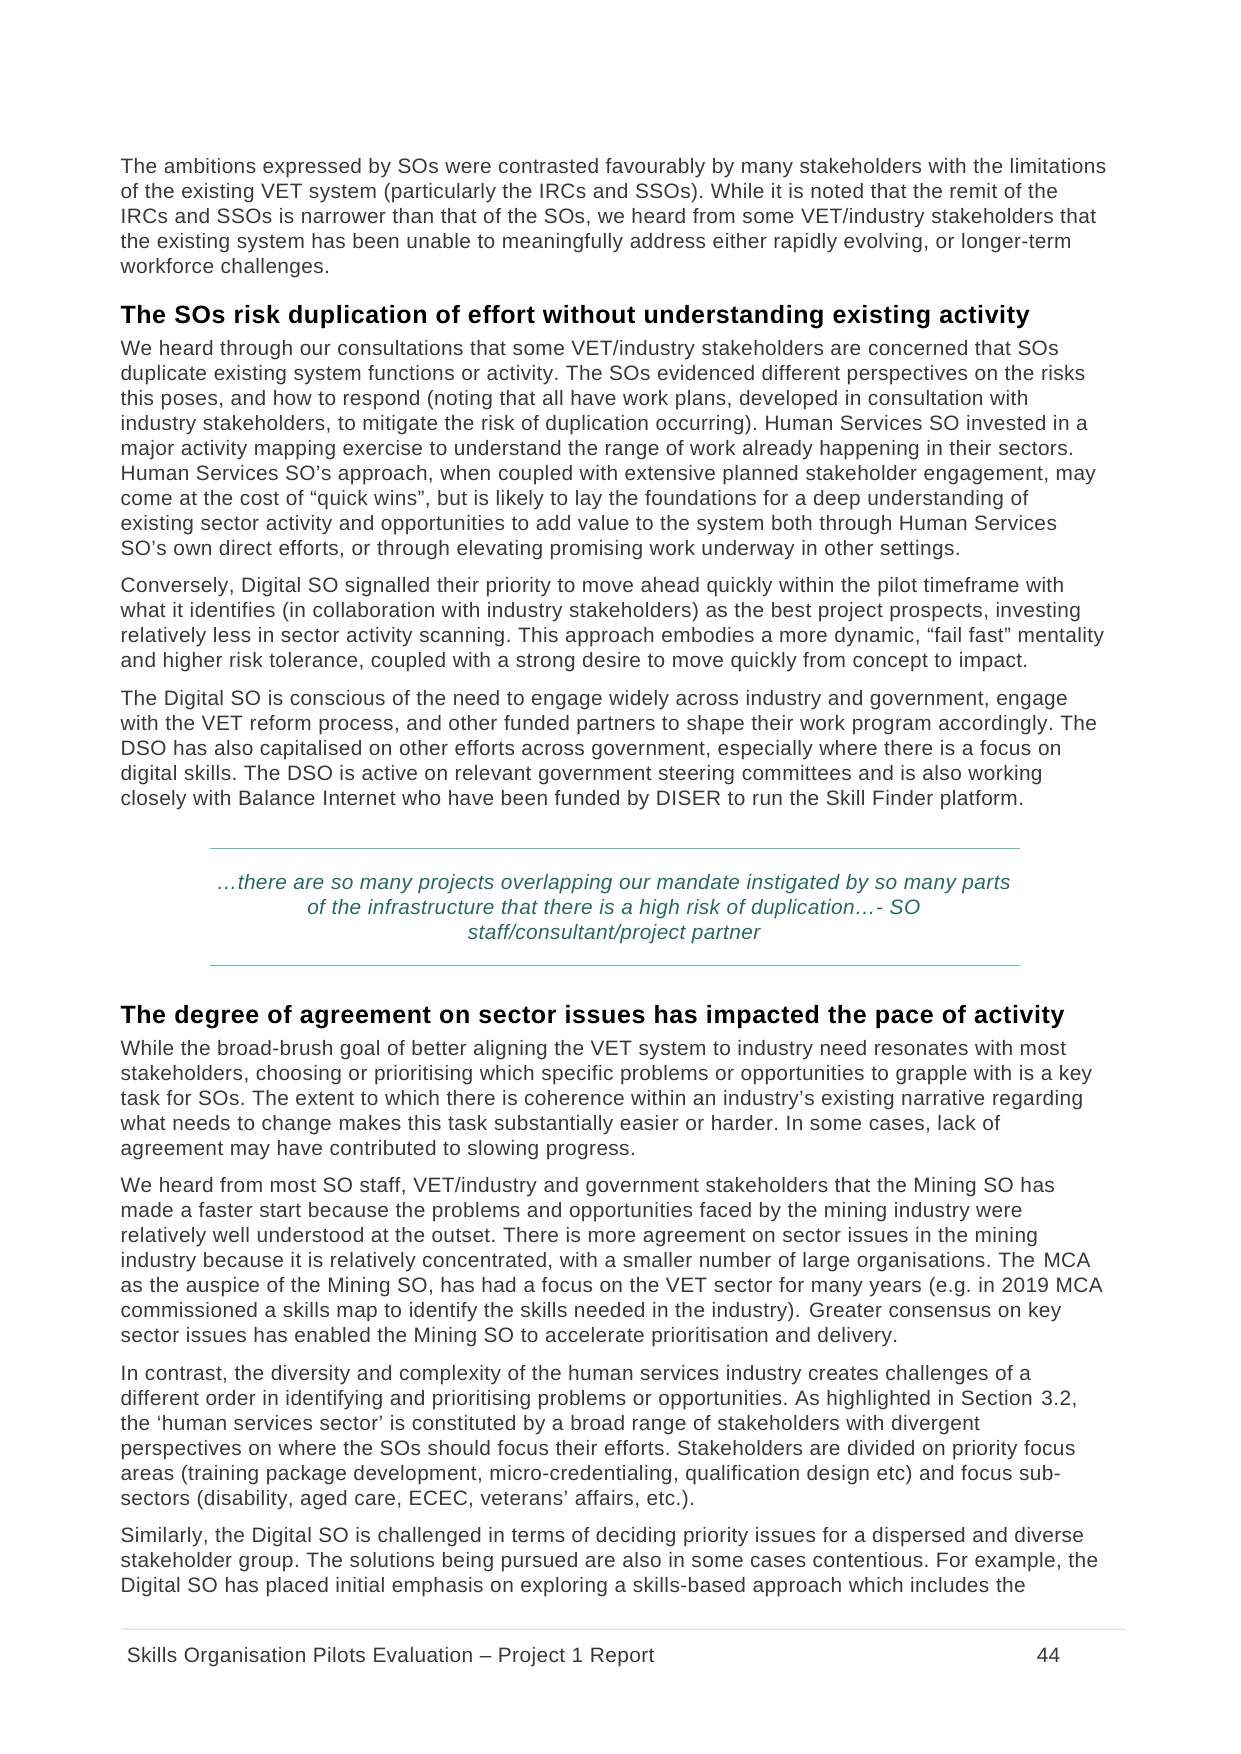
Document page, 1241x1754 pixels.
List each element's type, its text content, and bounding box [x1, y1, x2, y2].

list Conversely, Digital SO signalled their priority to move ahead quickly within the pilot timeframe with what it identifies (in collaboration with industry stakeholders) as the best project prospects, investing relatively less in sector activity scanning. This approach embodies a more dynamic, “fail fast” mentality and higher risk tolerance, coupled with a strong desire to move quickly from concept to impact. [120, 573, 1110, 673]
list The Digital SO is conscious of the need to engage widely across industry and government, engage with the VET reform process, and other funded partners to shape their work program accordingly. The DSO has also capitalised on other efforts across government, especially where there is a focus on digital skills. The DSO is active on relevant government steering committees and is also working closely with Balance Internet who have been funded by DISER to run the Skill Finder platform. [120, 685, 1110, 810]
text In contrast, the diversity and complexity of the human services industry creates challenges of a different order in identifying and prioritising problems or opportunities. As highlighted in Section 3.2, the ‘human services sector’ is constituted by a broad range of stakeholders with divergent perspectives on where the SOs should focus their efforts. Stakeholders are divided on priority focus areas (training package development, micro-credentialing, qualification design etc) and focus sub-sectors (disability, aged care, ECEC, veterans’ affairs, etc.). [120, 1360, 1110, 1510]
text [120, 1523, 1110, 1598]
text While the broad-brush goal of better aligning the VET system to industry need resonates with most stakeholders, choosing or prioritising which specific problems or opportunities to grapple with is a key task for SOs. The extent to which there is coherence within an industry’s existing narrative regarding what needs to change makes this task substantially easier or harder. In some cases, lack of agreement may have contributed to slowing progress. [120, 1035, 1110, 1160]
text We heard from most SO staff, VET/industry and government stakeholders that the Mining SO has made a faster start because the problems and opportunities faced by the mining industry were relatively well understood at the outset. There is more agreement on sector issues in the mining industry because it is relatively concentrated, with a smaller number of large organisations. The MCA as the auspice of the Mining SO, has had a focus on the VET sector for many years (e.g. in 2019 MCA commissioned a skills map to identify the skills needed in the industry). Greater consensus on key sector issues has enabled the Mining SO to accelerate prioritisation and delivery. [120, 1173, 1110, 1348]
list The ambitions expressed by SOs were contrasted favourably by many stakeholders with the limitations of the existing VET system (particularly the IRCs and SSOs). While it is noted that the remit of the IRCs and SSOs is narrower than that of the SOs, we heard from some VET/industry stakeholders that the existing system has been unable to meaningfully address either rapidly evolving, or longer-term workforce challenges. [120, 154, 1110, 279]
list We heard through our consultations that some VET/industry stakeholders are concerned that SOs duplicate existing system functions or activity. The SOs evidenced different perspectives on the risks this poses, and how to respond (noting that all have work plans, developed in consultation with industry stakeholders, to mitigate the risk of duplication occurring). Human Services SO invested in a major activity mapping exercise to understand the range of work already happening in their sectors. Human Services SO’s approach, when coupled with extensive planned stakeholder engagement, may come at the cost of “quick wins”, but is likely to lay the foundations for a deep understanding of existing sector activity and opportunities to add value to the system both through Human Services SO’s own direct efforts, or through elevating promising work underway in other settings. [120, 335, 1110, 560]
text …there are so many projects overlapping our mandate instigated by so many parts of the infrastructure that there is a high risk of duplication…- SO staff/consultant/project partner [210, 849, 1020, 965]
subtitle The degree of agreement on sector issues has impacted the pace of activity [120, 1004, 1110, 1029]
subtitle The SOs risk duplication of effort without understanding existing activity [120, 304, 1110, 329]
